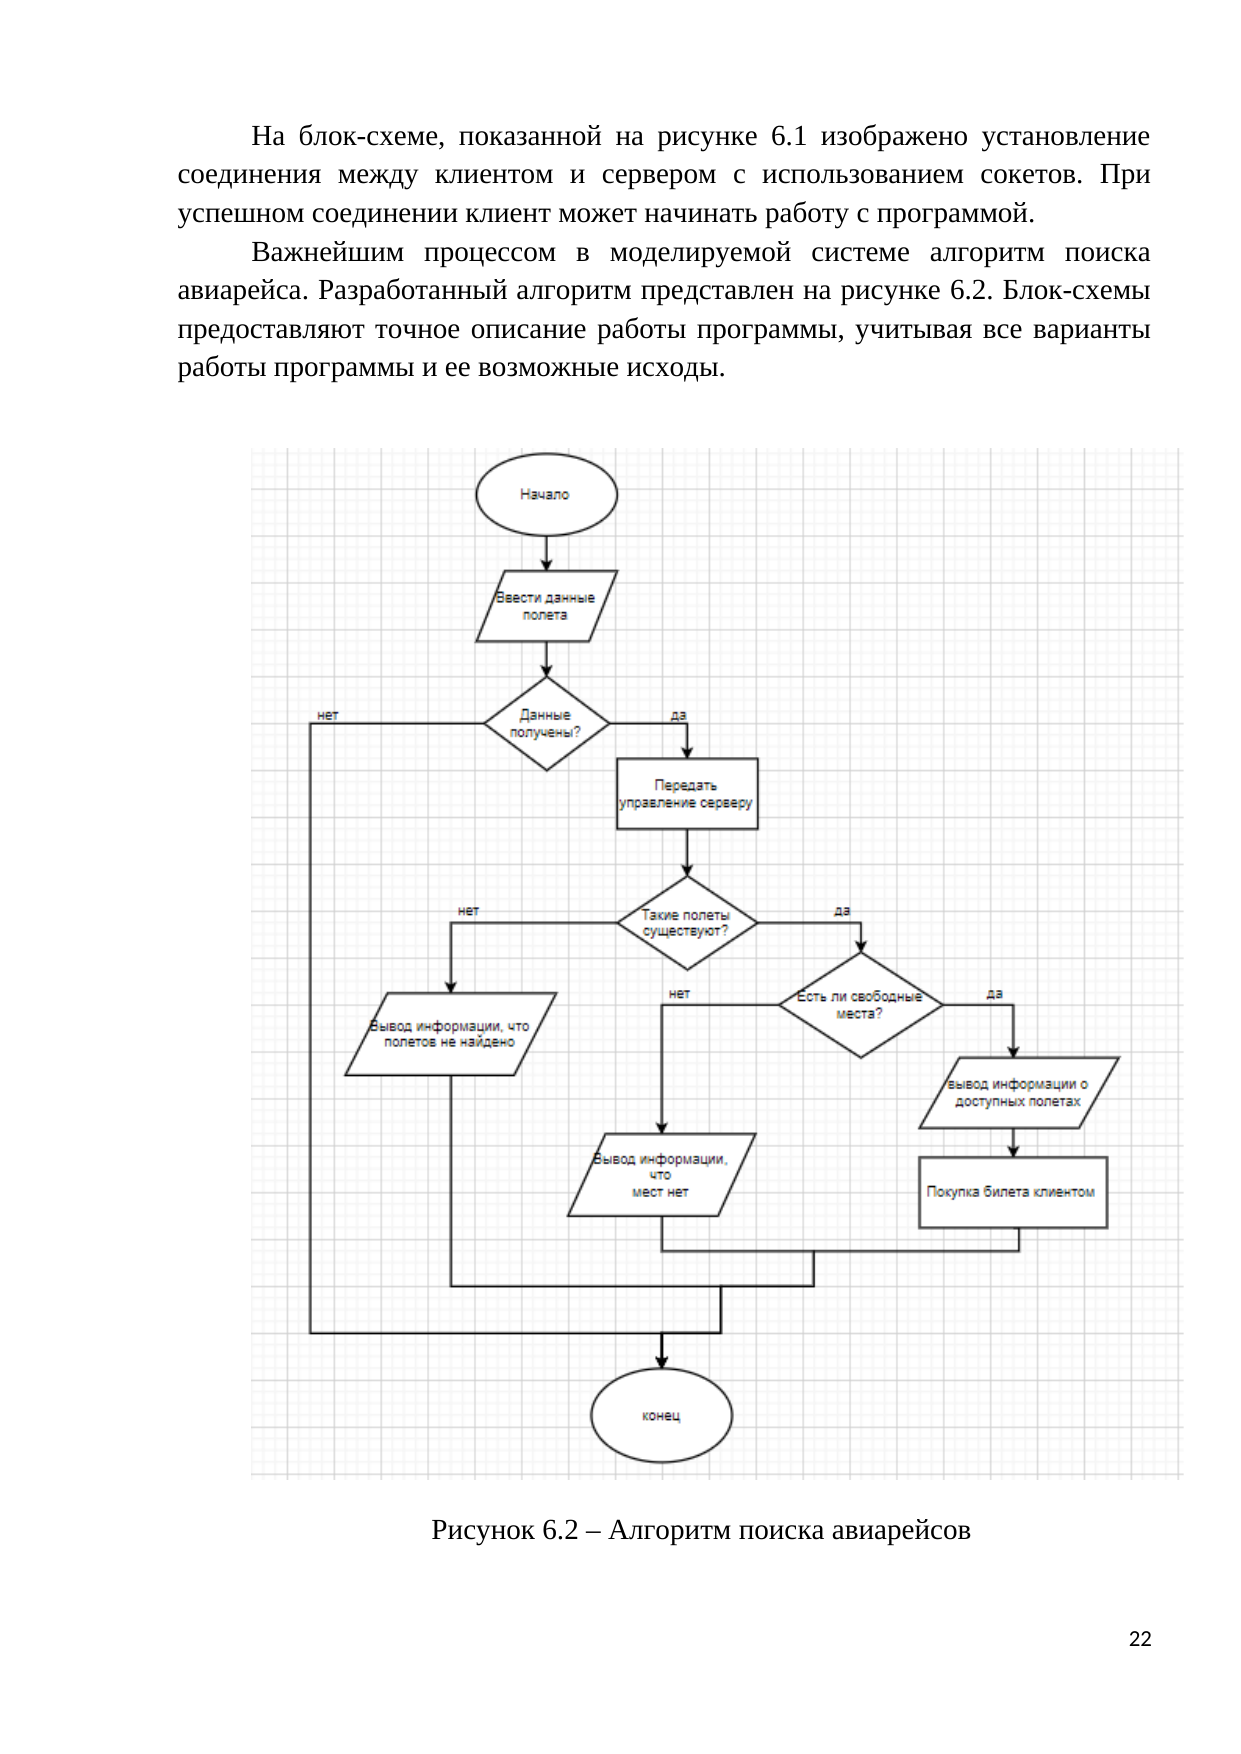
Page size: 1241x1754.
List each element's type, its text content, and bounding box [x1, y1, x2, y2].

text Рисунок 6.2 – Алгоритм поиска авиарейсов [177, 1512, 1152, 1546]
text На блок-схеме, показанной на рисунке 6.1 изображено установление соединения между клиентом и сервером с использованием сокетов. При успешном соединении клиент может начинать работу с программой. [177, 118, 1152, 229]
text Важнейшим процессом в моделируемой системе алгоритм поиска авиарейса. Разработанный алгоритм представлен на рисунке 6.2. Блок-схемы предоставляют точное описание работы программы, учитывая все варианты работы программы и ее возможные исходы. [177, 234, 1152, 383]
picture [251, 448, 1184, 1480]
